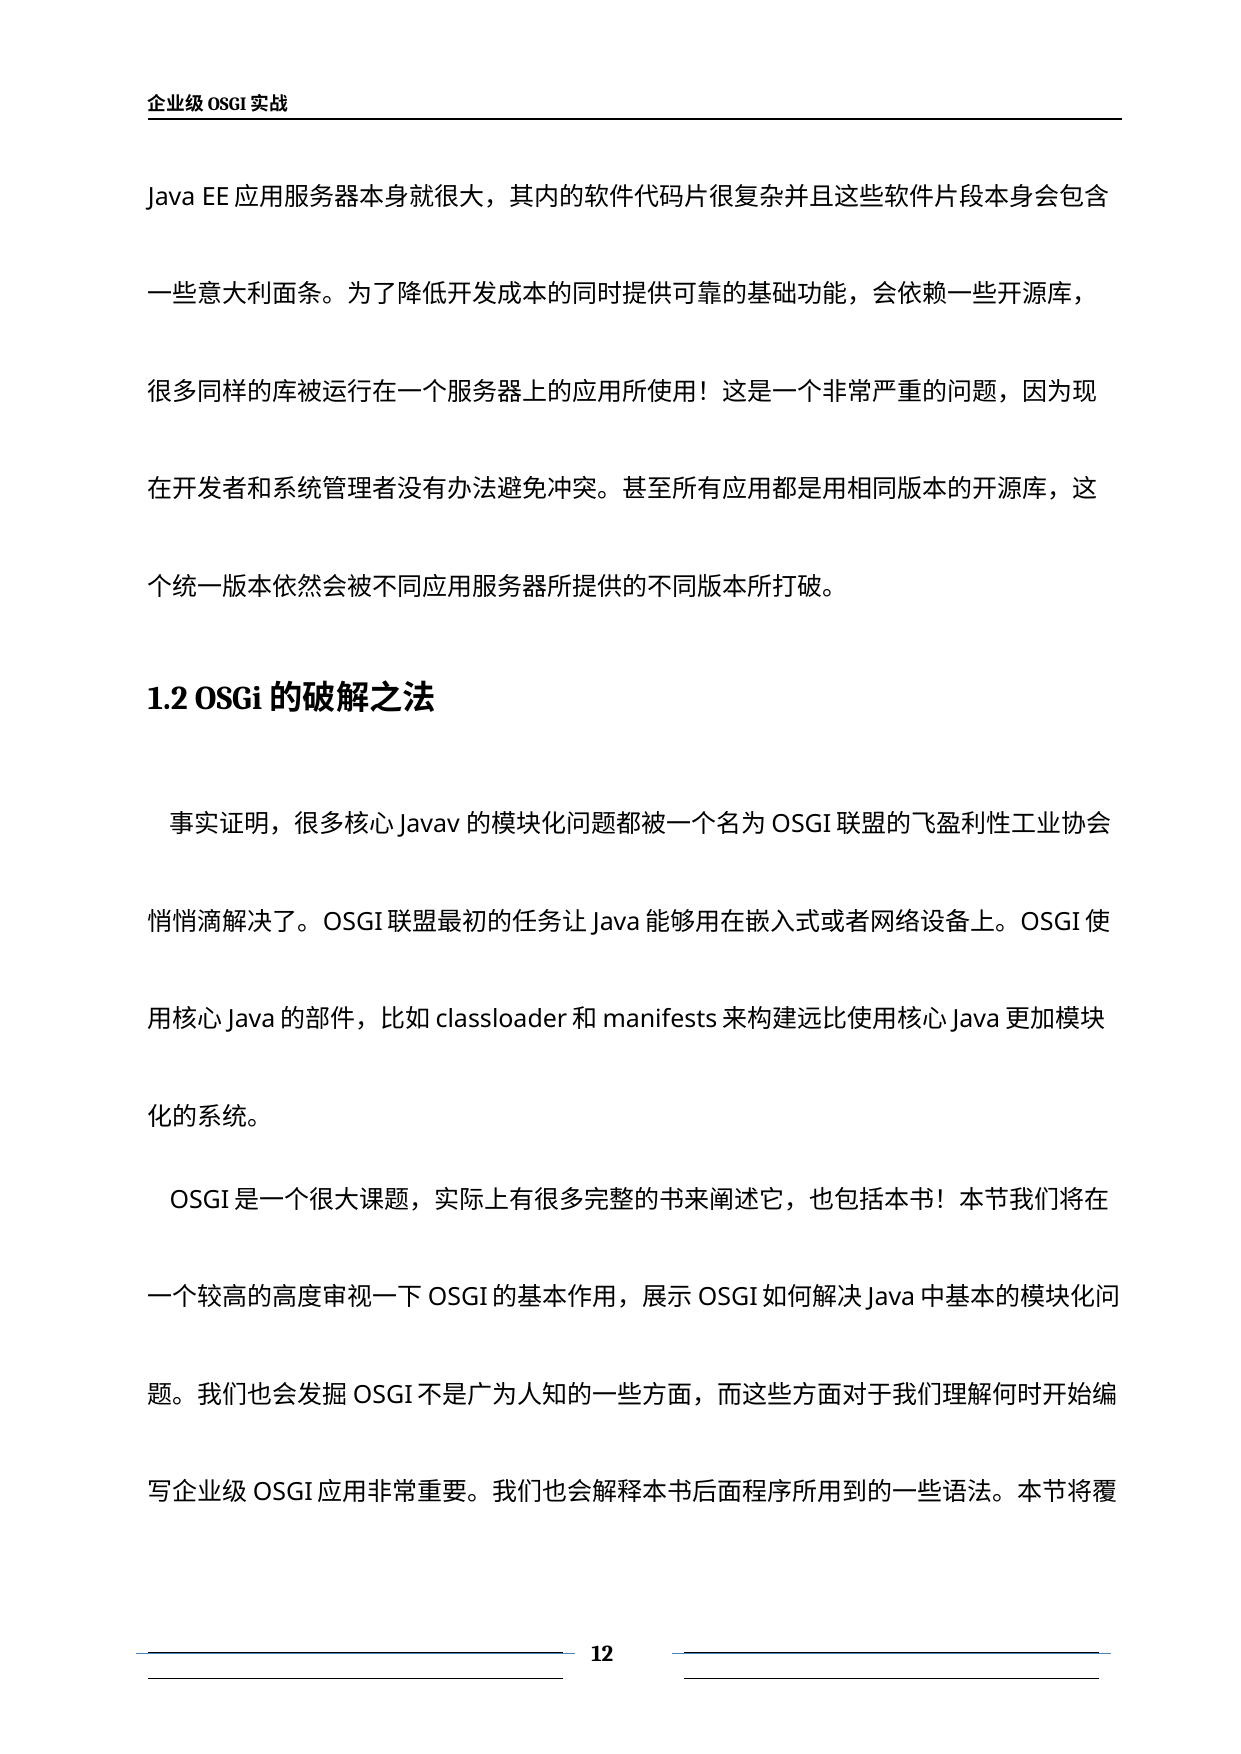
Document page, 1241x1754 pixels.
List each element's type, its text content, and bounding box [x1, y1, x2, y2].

subtitle 1.2 OSGi 的破解之法 [148, 662, 1122, 727]
text 事实证明，很多核心Javav 的模块化问题都被一个名为OSGI联盟的飞盈利性工业协会悄悄滴解决了。OSGI联盟最初的任务让Java能够用在嵌入式或者网络设备上。OSGI使用核心Java的部件，比如classloader和manifests来构建远比使用核心Java更加模块化的系统。 [148, 789, 1122, 1147]
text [148, 1165, 1122, 1522]
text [148, 162, 1122, 617]
